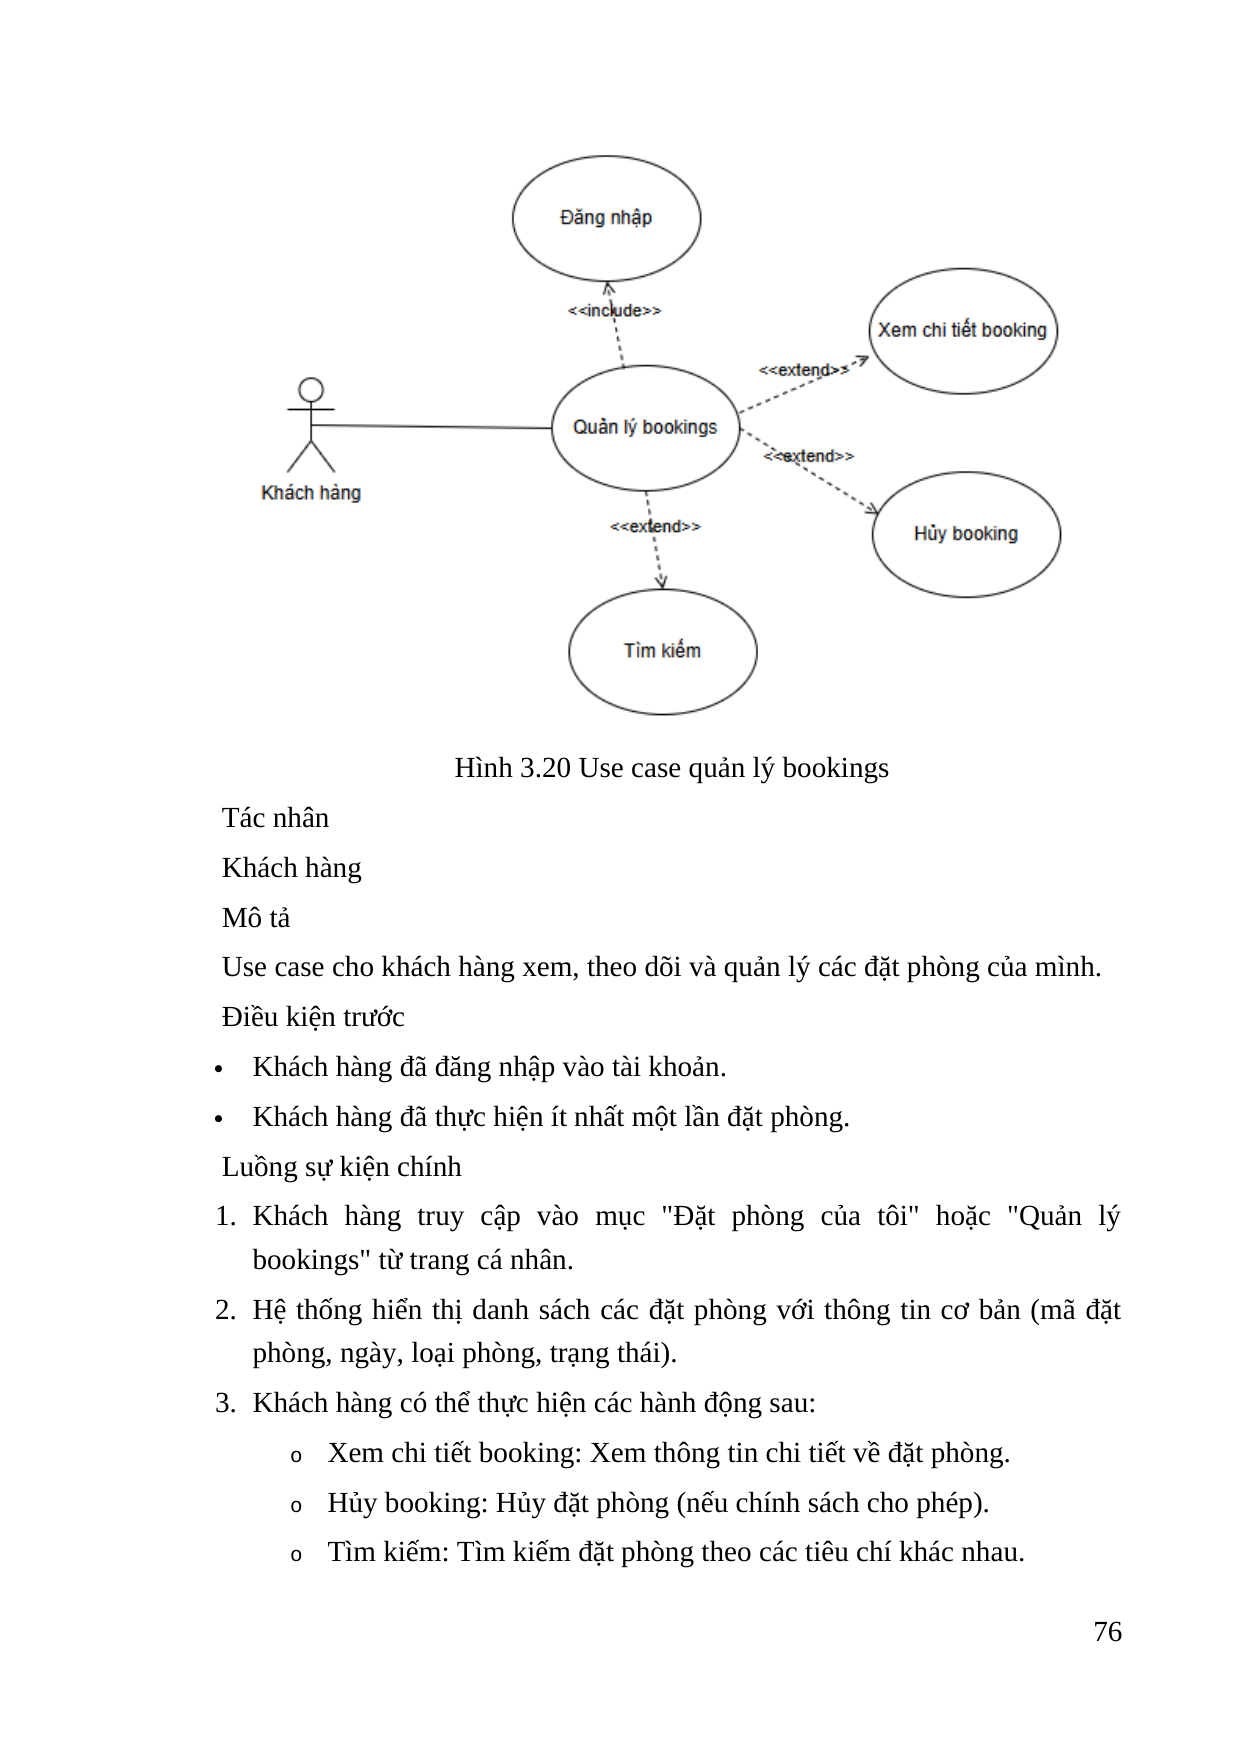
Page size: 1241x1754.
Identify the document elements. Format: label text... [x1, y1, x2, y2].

list Hủy booking: Hủy đặt phòng (nếu chính sách cho phép). [290, 1485, 1122, 1518]
text Khách hàng [177, 850, 1122, 883]
list Khách hàng truy cập vào mục "Đặt phòng của tôi" hoặc "Quản lý bookings" từ trang cá nhân. [215, 1198, 1122, 1276]
list Khách hàng đã thực hiện ít nhất một lần đặt phòng. [215, 1099, 1122, 1132]
text Mô tả [177, 900, 1122, 933]
picture [223, 118, 1121, 725]
text Tác nhân [177, 800, 1122, 834]
list Tìm kiếm: Tìm kiếm đặt phòng theo các tiêu chí khác nhau. [290, 1534, 1122, 1568]
list Xem chi tiết booking: Xem thông tin chi tiết về đặt phòng. [290, 1435, 1122, 1468]
list Khách hàng đã đăng nhập vào tài khoản. [215, 1049, 1122, 1083]
list Hệ thống hiển thị danh sách các đặt phòng với thông tin cơ bản (mã đặt phòng, ngày, loại phòng, trạng thái). [215, 1292, 1122, 1369]
text Hình 3.20 Use case quản lý bookings [177, 750, 1122, 784]
text Điều kiện trước [177, 999, 1122, 1033]
text Use case cho khách hàng xem, theo dõi và quản lý các đặt phòng của mình. [177, 949, 1122, 983]
list Khách hàng có thể thực hiện các hành động sau: [215, 1385, 1122, 1419]
text Luồng sự kiện chính [177, 1149, 1122, 1182]
